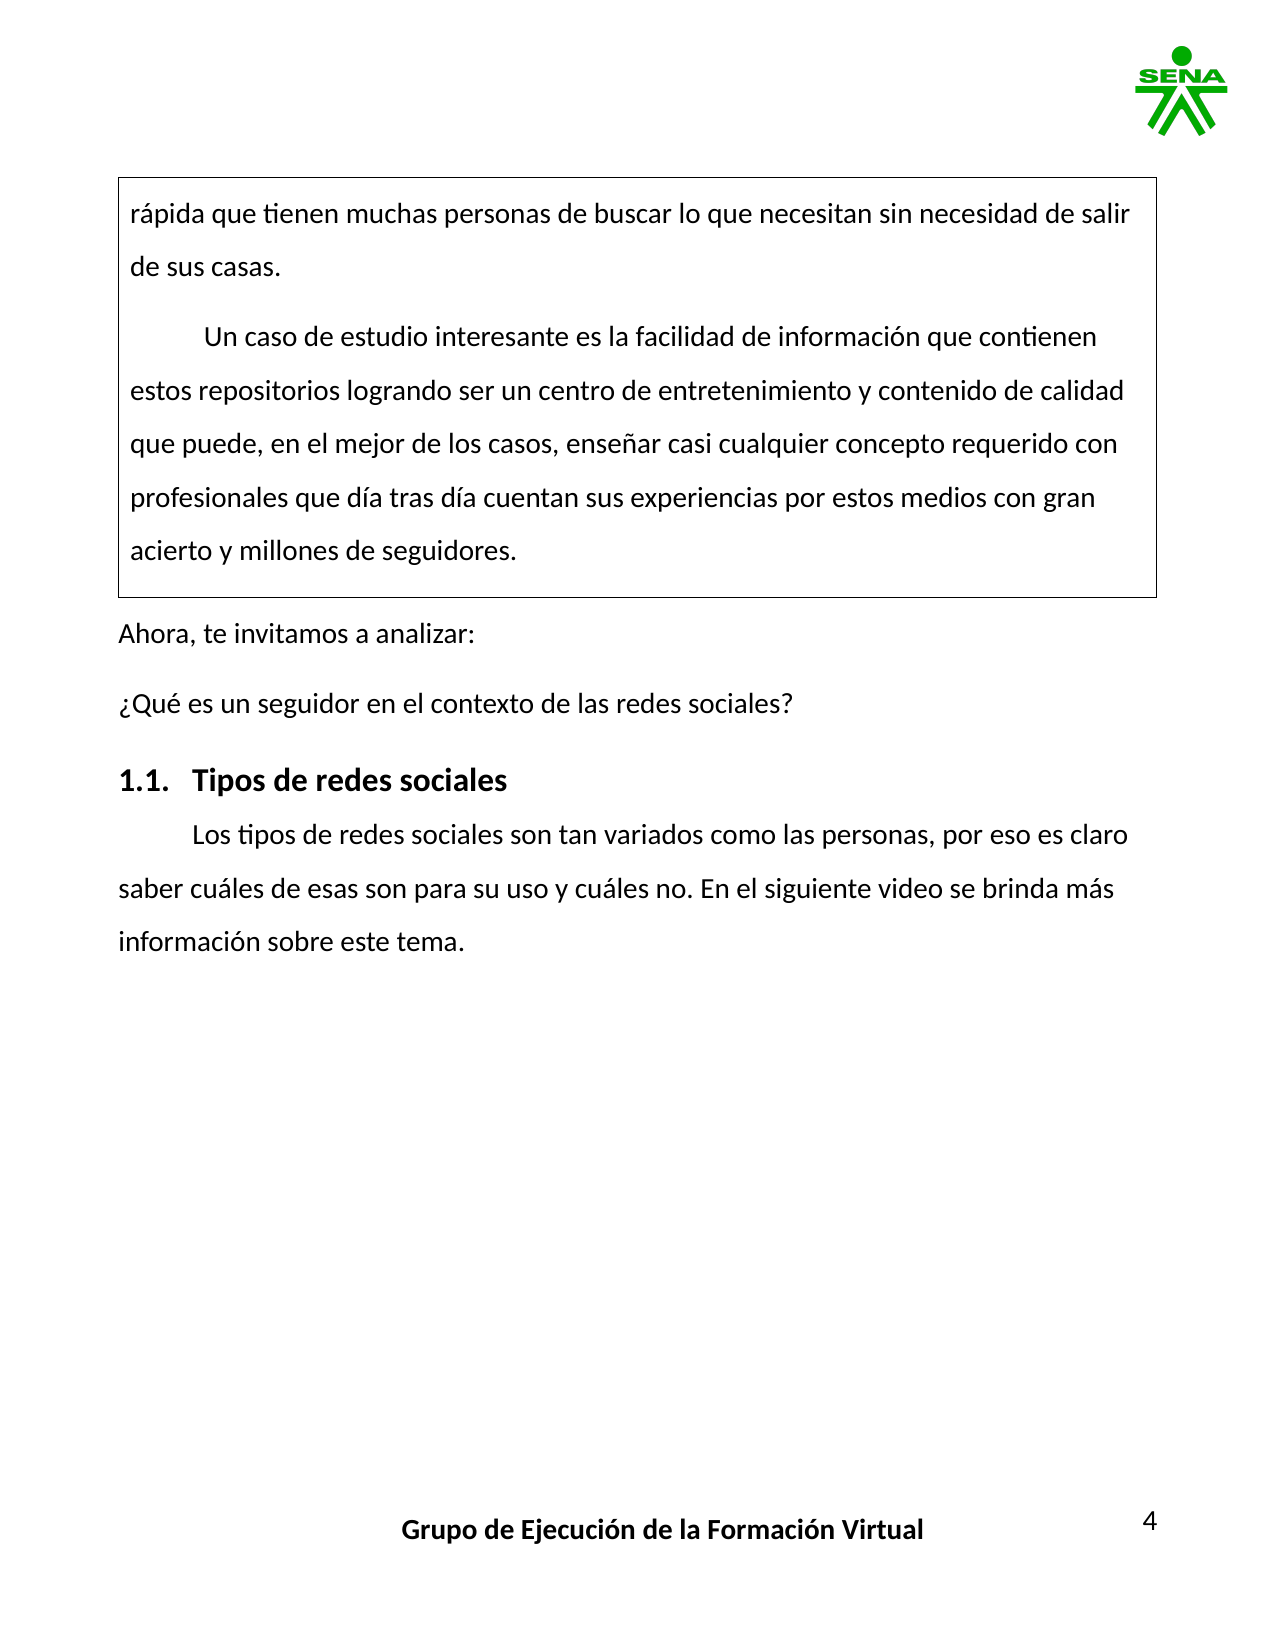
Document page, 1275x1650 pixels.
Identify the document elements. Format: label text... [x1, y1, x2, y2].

text Ahora, te invitamos a analizar: [118, 615, 1157, 650]
subtitle Tipos de redes sociales [118, 759, 1157, 800]
text ¿Qué es un seguidor en el contexto de las redes sociales? [118, 685, 1157, 720]
text Los tipos de redes sociales son tan variados como las personas, por eso es claro saber cuáles de esas son para su uso y cuáles no. En el siguiente video se brinda más información sobre este tema. [118, 816, 1157, 959]
picture [1135, 46, 1228, 136]
